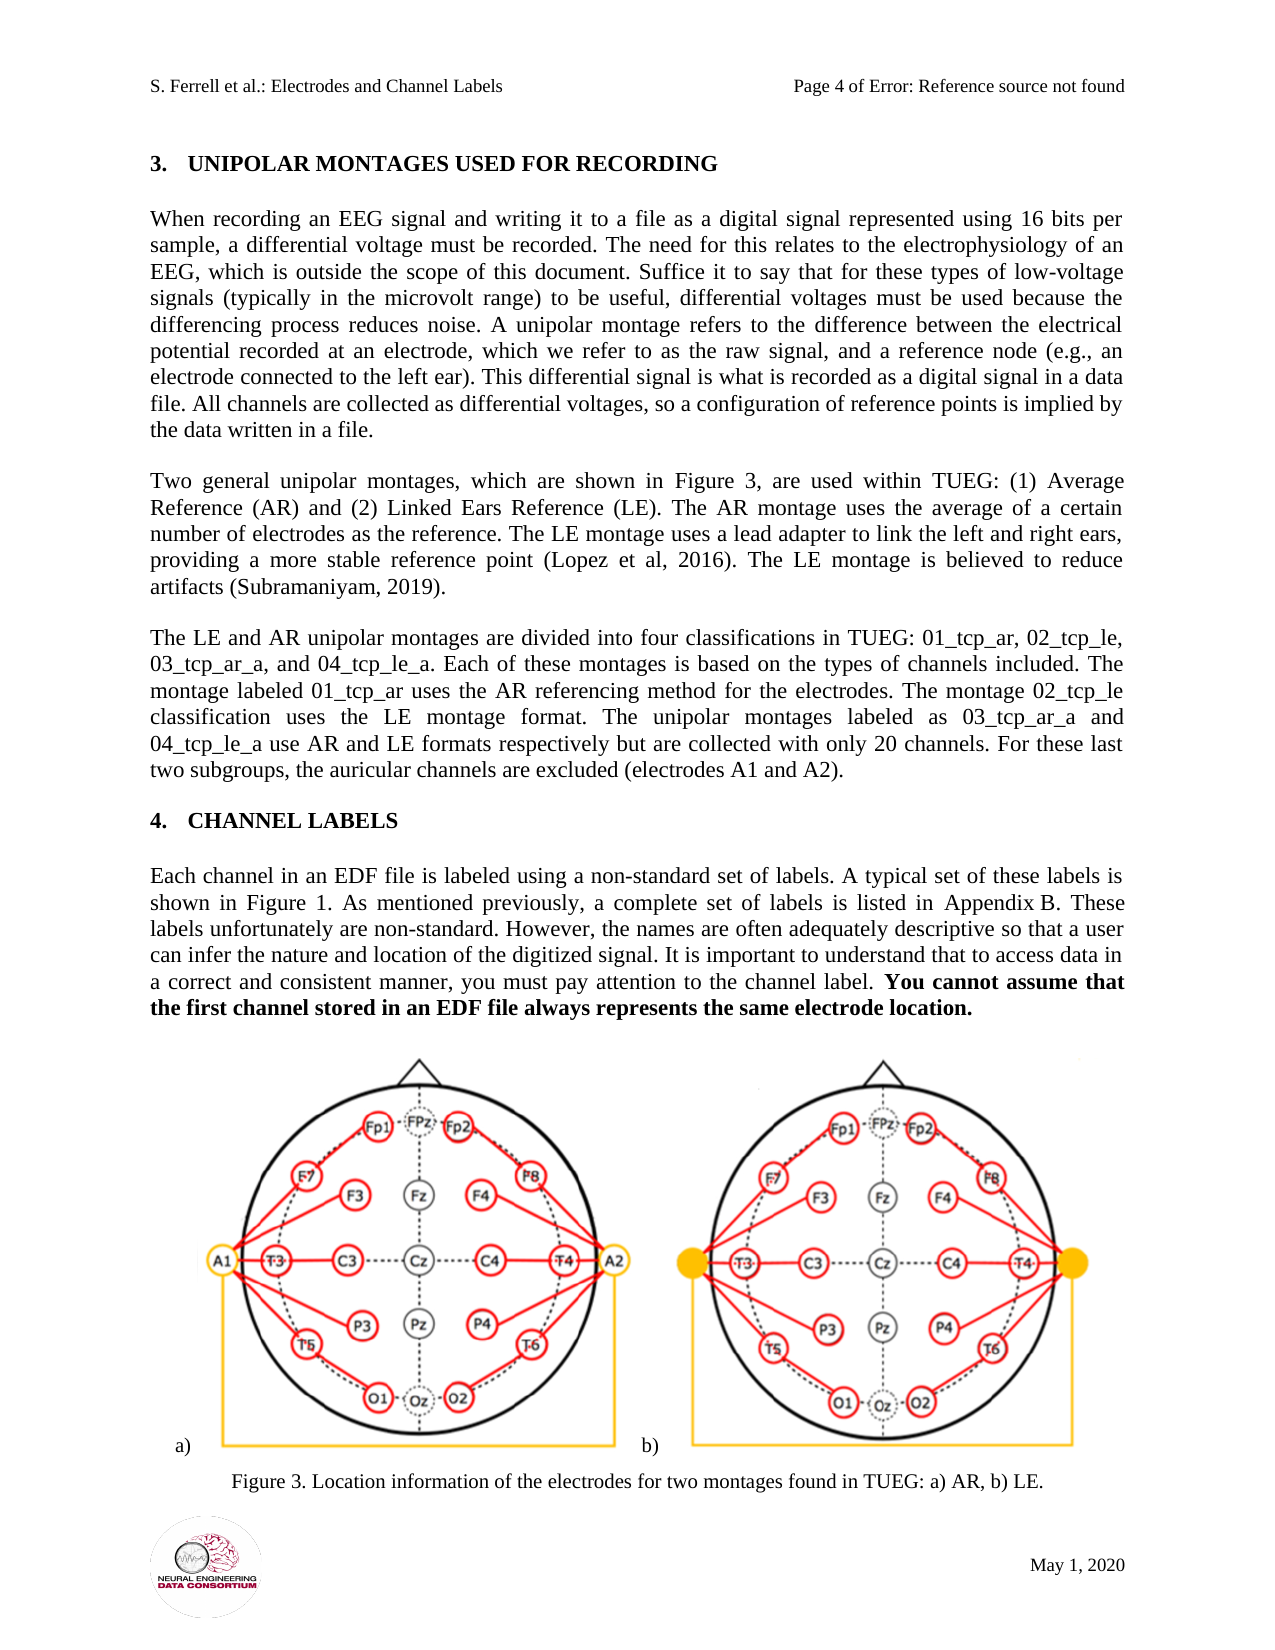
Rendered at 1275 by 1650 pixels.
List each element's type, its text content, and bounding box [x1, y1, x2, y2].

text The LE and AR unipolar montages are divided into four classifications in TUEG: 01_tcp_ar, 02_tcp_le, 03_tcp_ar_a, and 04_tcp_le_a. Each of these montages is based on the types of channels included. The montage labeled 01_tcp_ar uses the AR referencing method for the electrodes. The montage 02_tcp_le classification uses the LE montage format. The unipolar montages labeled as 03_tcp_ar_a and 04_tcp_le_a use AR and LE formats respectively but are collected with only 20 channels. For these last two subgroups, the auricular channels are excluded (electrodes A1 and A2). [150, 624, 1125, 782]
picture [665, 1058, 1101, 1452]
text Each channel in an EDF file is labeled using a non-standard set of labels. A typical set of these labels is shown in Figure 1. As mentioned previously, a complete set of labels is listed in Appendix B. These labels unfortunately are non-standard. However, the names are often adequately descriptive so that a user can infer the nature and location of the digitized signal. It is important to understand that to access data in a correct and consistent manner, you must pay attention to the channel label. You cannot assume that the first channel stored in an EDF file always represents the same electrode location. [150, 862, 1125, 1021]
list Unipolar Montages Used for Recording [150, 150, 1125, 176]
list Channel Labels [150, 807, 1125, 834]
text When recording an EEG signal and writing it to a file as a digital signal represented using 16 bits per sample, a differential voltage must be recorded. The need for this relates to the electrophysiology of an EEG, which is outside the scope of this document. Suffice it to say that for these types of low-voltage signals (typically in the microvolt range) to be useful, differential voltages must be used because the differencing process reduces noise. A unipolar montage refers to the difference between the electrical potential recorded at an electrode, which we refer to as the raw signal, and a reference node (e.g., an electrode connected to the left ear). This differential signal is what is recorded as a digital signal in a data file. All channels are collected as differential voltages, so a configuration of reference points is implied by the data written in a file. [150, 205, 1125, 442]
picture [150, 1516, 262, 1618]
text Two general unipolar montages, which are shown in Figure 3, are used within TUEG: (1) Average Reference (AR) and (2) Linked Ears Reference (LE). The AR montage uses the average of a certain number of electrodes as the reference. The LE montage uses a lead adapter to link the left and right ears, providing a more stable reference point (Lopez et al, 2016). The LE montage is believed to reduce artifacts (Subramaniyam, 2019). [150, 467, 1125, 599]
picture [197, 1058, 642, 1452]
